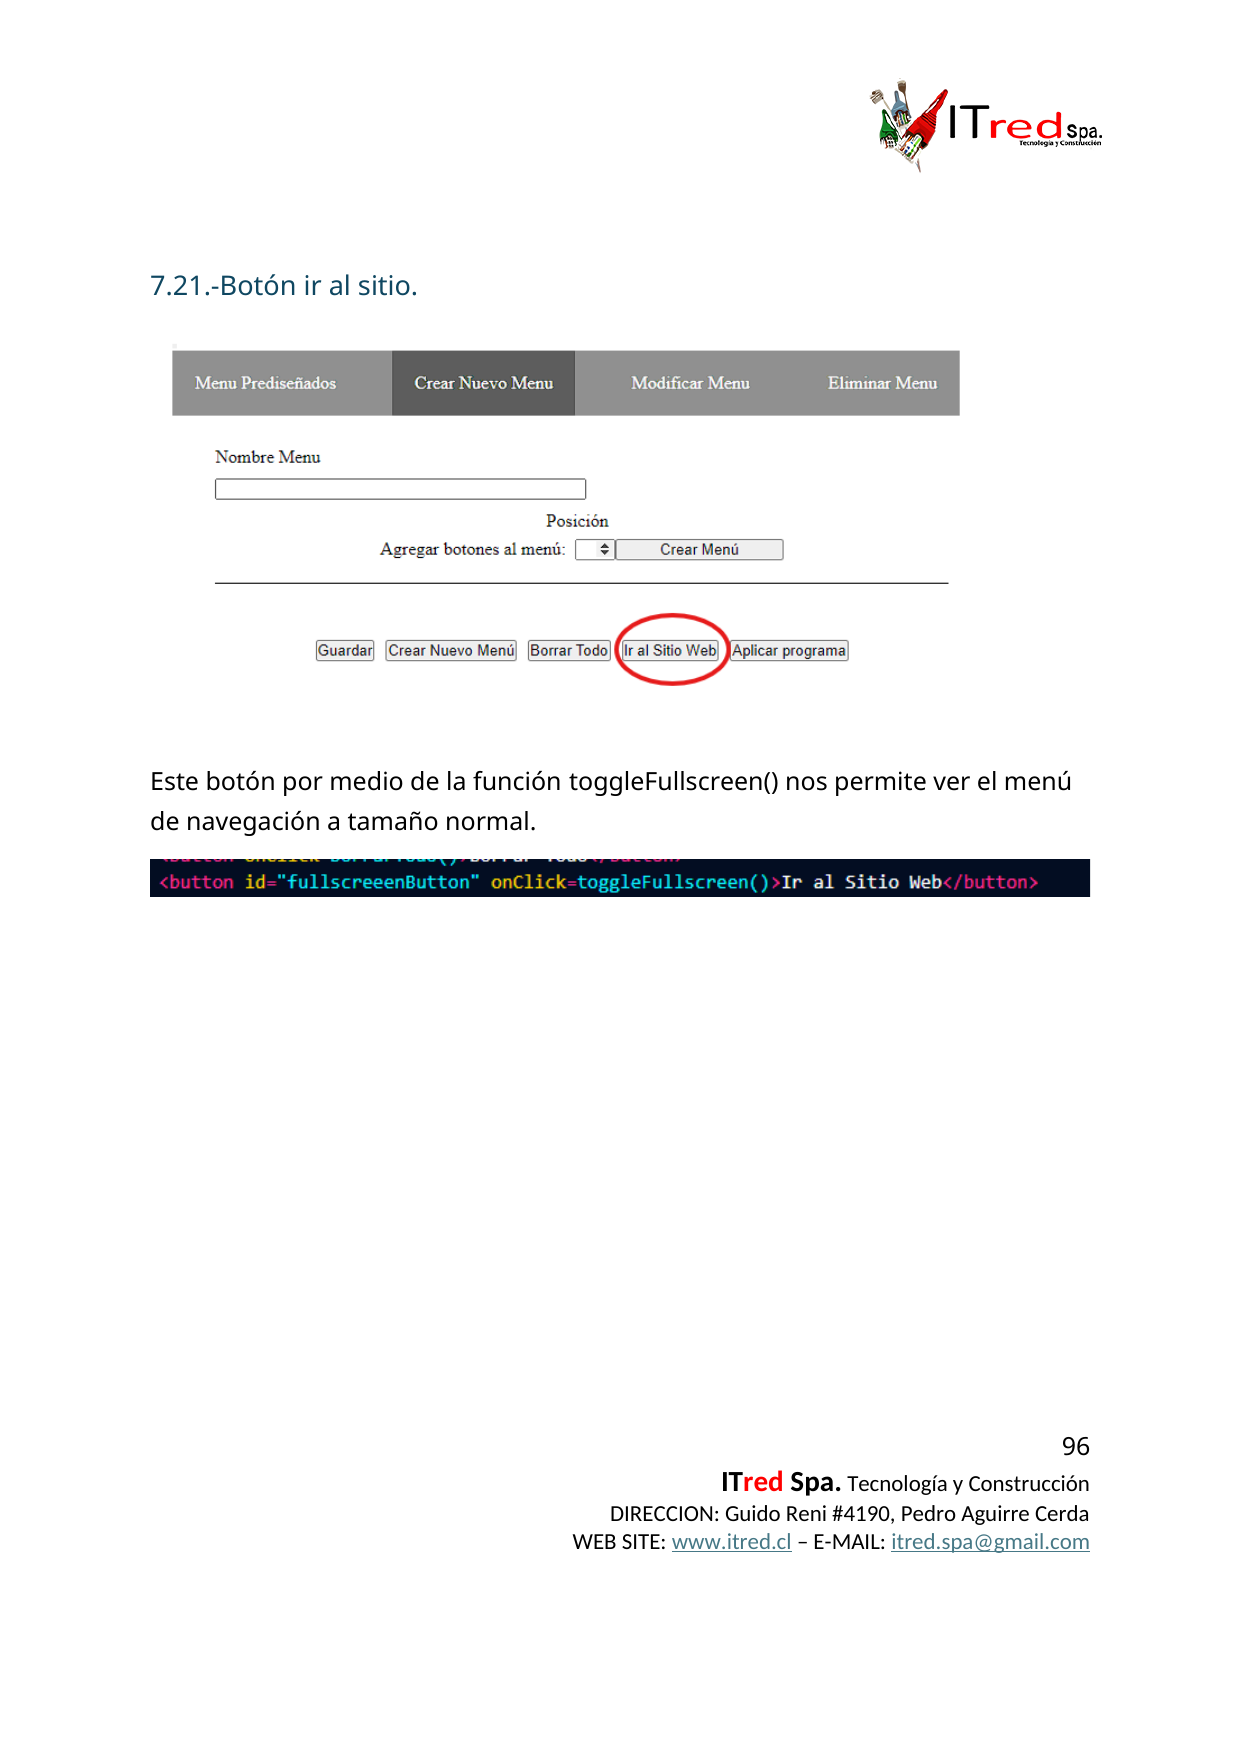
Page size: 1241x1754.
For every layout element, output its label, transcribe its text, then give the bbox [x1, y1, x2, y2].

picture [150, 859, 1091, 897]
picture [150, 326, 1091, 742]
text Este botón por medio de la función toggleFullscreen() nos permite ver el menú de navegación a tamaño normal. [150, 764, 1090, 837]
picture [868, 77, 1102, 174]
text 7.21.-Botón ir al sitio. [150, 267, 1090, 304]
